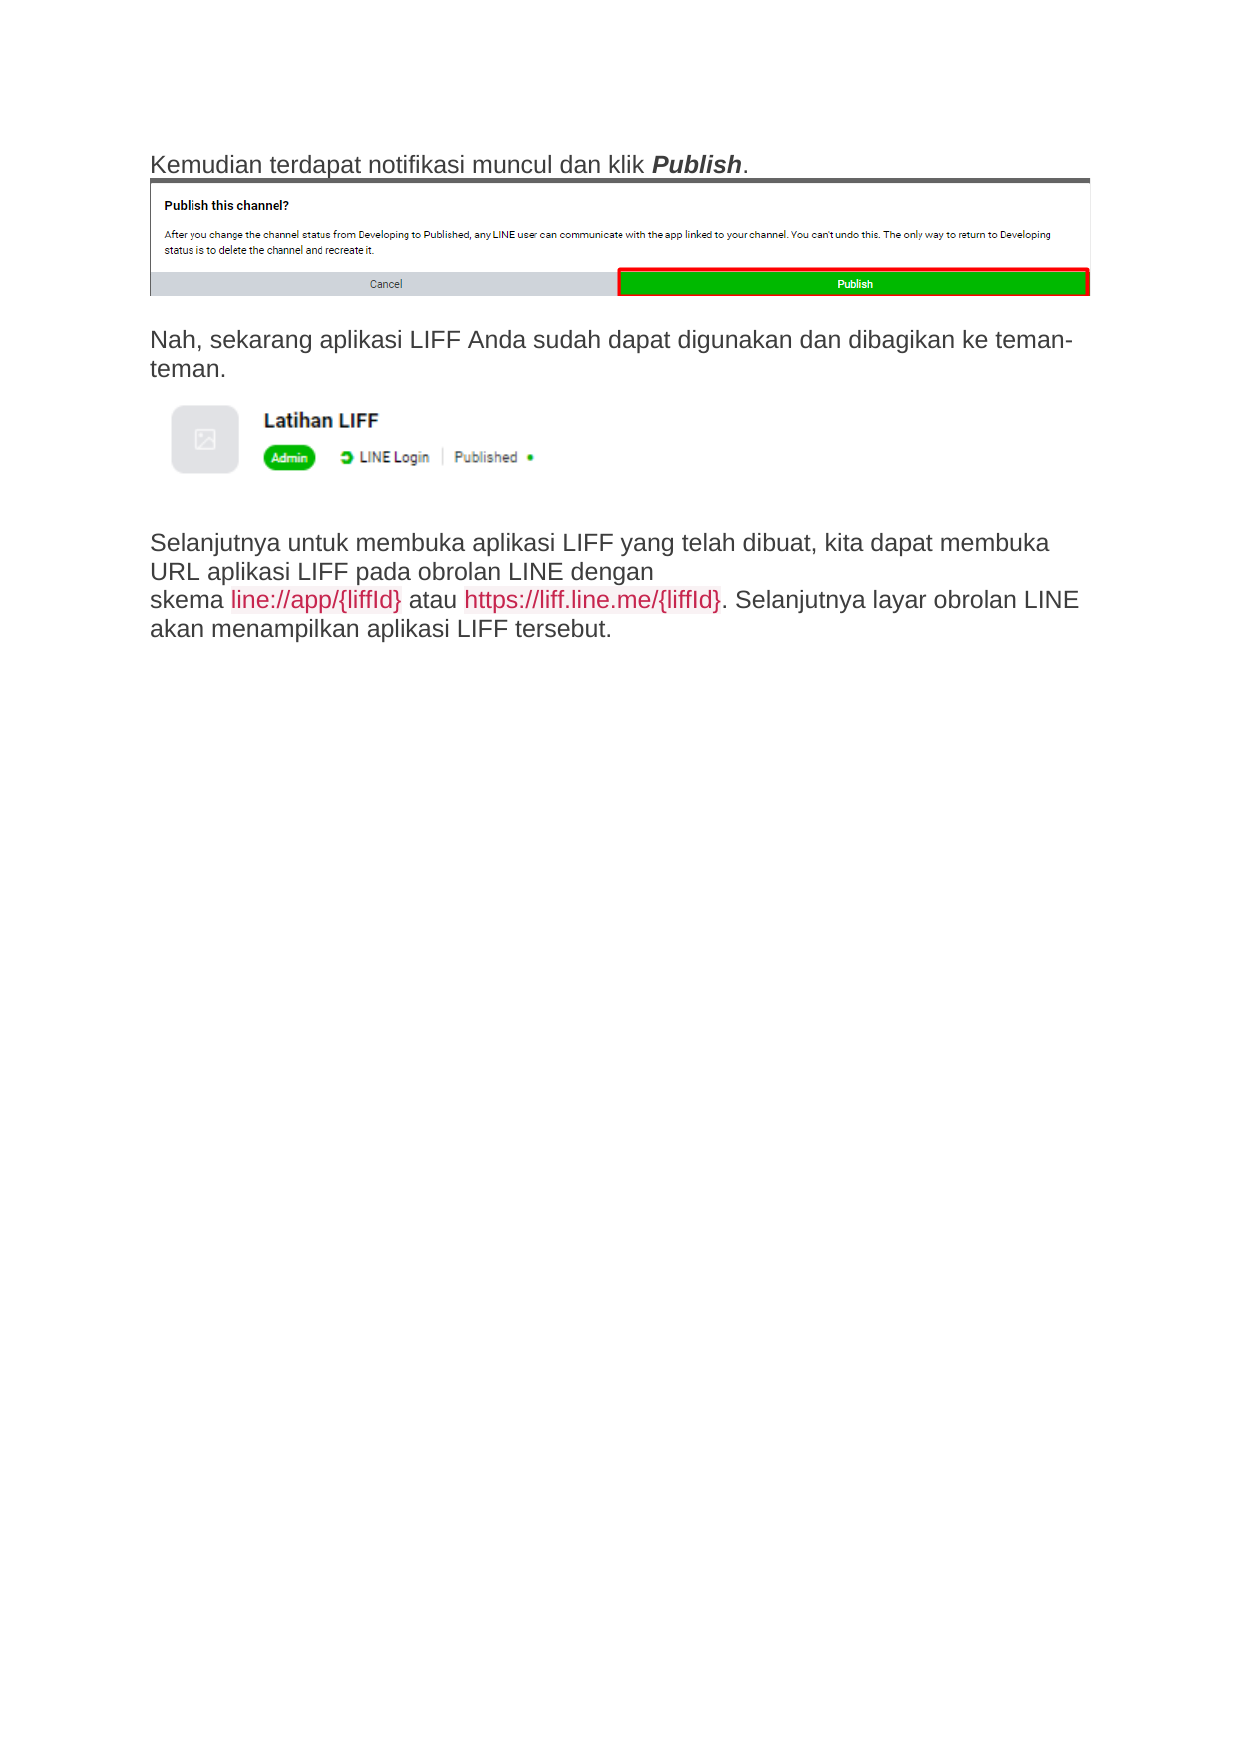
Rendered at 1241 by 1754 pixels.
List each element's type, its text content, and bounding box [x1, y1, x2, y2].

text Selanjutnya untuk membuka aplikasi LIFF yang telah dibuat, kita dapat membuka URL aplikasi LIFF pada obrolan LINE dengan skema line://app/{liffId} atau https://liff.line.me/{liffId}. Selanjutnya layar obrolan LINE akan menampilkan aplikasi LIFF tersebut. [150, 528, 1090, 643]
text Kemudian terdapat notifikasi muncul dan klik Publish. [150, 150, 1090, 178]
picture [150, 382, 639, 499]
picture [150, 178, 1091, 296]
